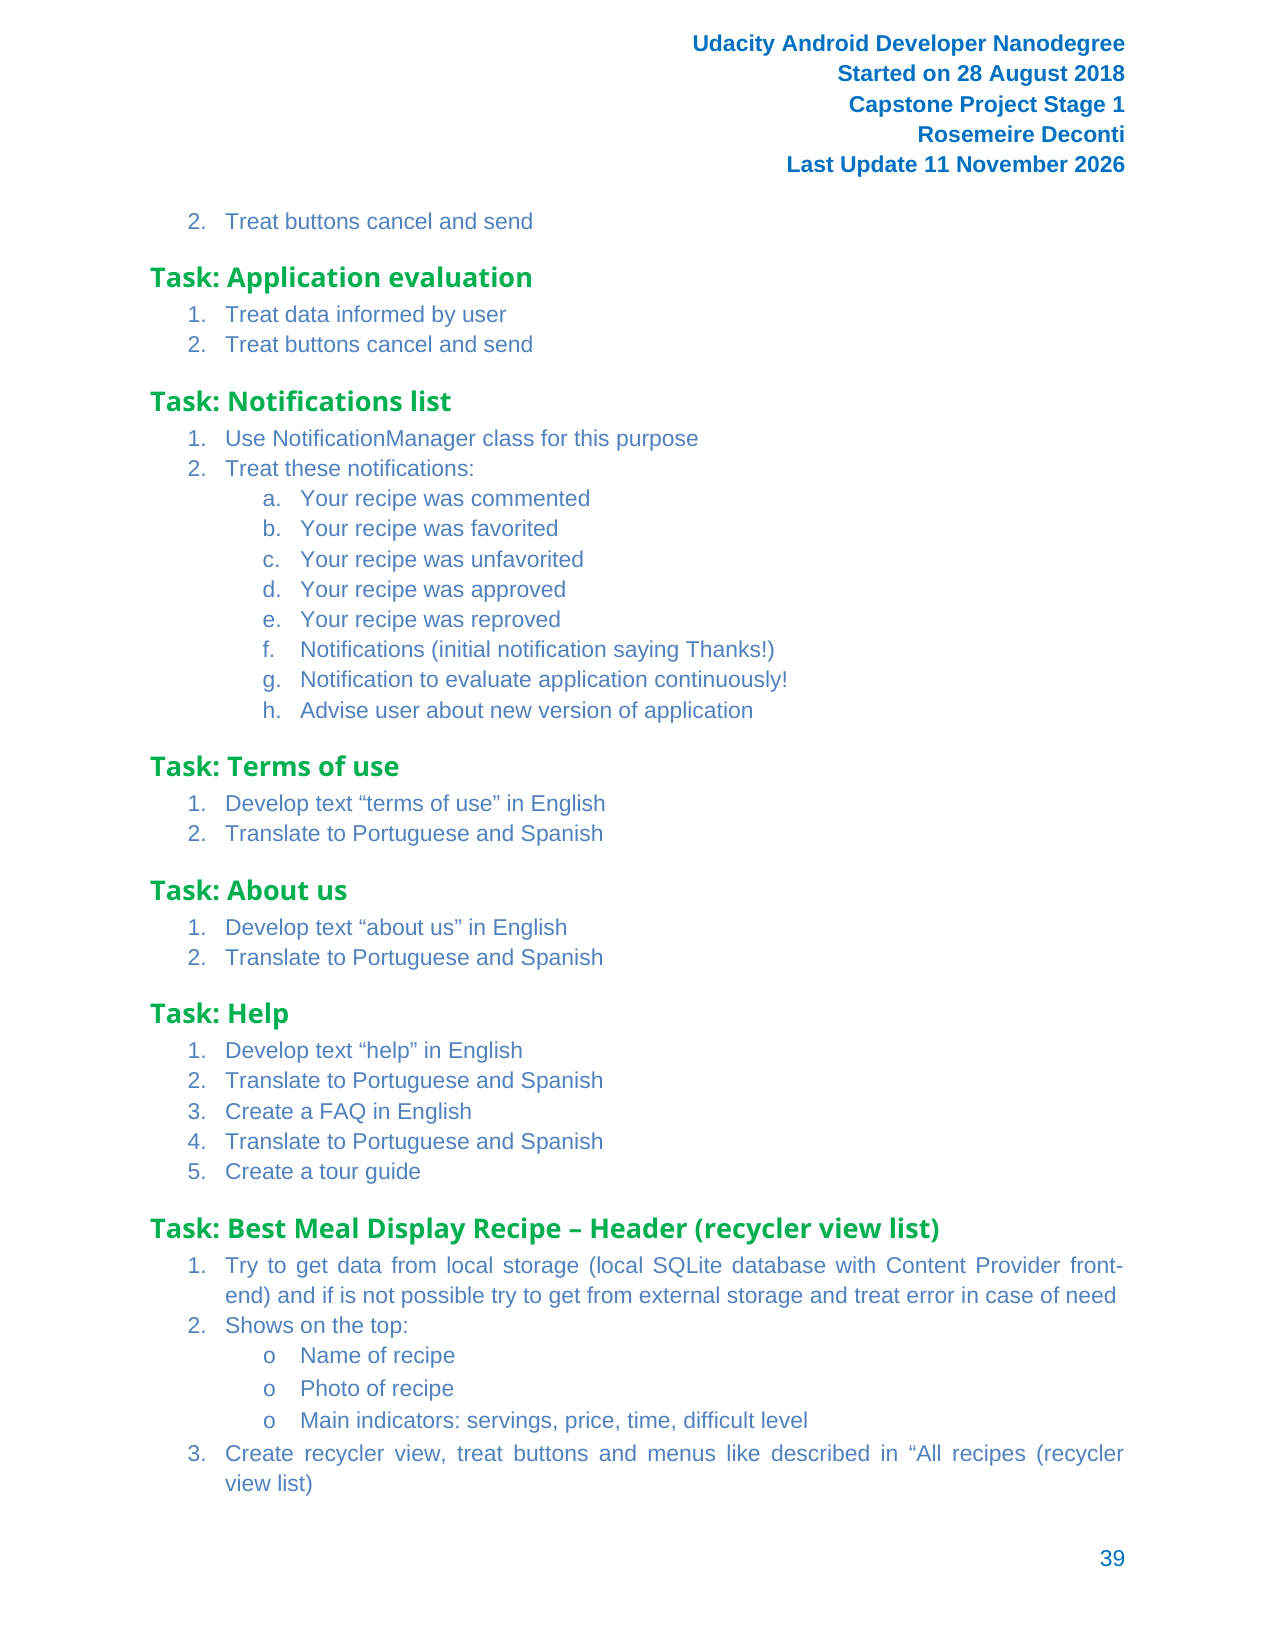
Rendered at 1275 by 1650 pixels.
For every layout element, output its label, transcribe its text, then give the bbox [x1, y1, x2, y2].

list Create a tour guide [187, 1158, 1125, 1184]
list Shows on the top: [187, 1312, 1125, 1338]
list Translate to Portuguese and Spanish [187, 1067, 1125, 1094]
subtitle Task: Terms of use [150, 748, 1125, 784]
subtitle Task: About us [150, 871, 1125, 908]
subtitle Task: Best Meal Display Recipe – Header (recycler view list) [150, 1209, 1125, 1246]
list Translate to Portuguese and Spanish [187, 820, 1125, 847]
list Your recipe was reproved [262, 606, 1125, 632]
list Your recipe was unfavorited [262, 546, 1125, 572]
list Treat these notifications: [187, 455, 1125, 481]
list Develop text “help” in English [187, 1037, 1125, 1064]
list Notification to evaluate application continuously! [262, 666, 1125, 693]
list Your recipe was approved [262, 576, 1125, 602]
list Name of recipe [262, 1342, 1125, 1371]
list Translate to Portuguese and Spanish [187, 1128, 1125, 1154]
list Develop text “terms of use” in English [187, 790, 1125, 816]
list Treat buttons cancel and send [187, 208, 1125, 234]
list Use NotificationManager class for this purpose [187, 425, 1125, 451]
list Treat data informed by user [187, 301, 1125, 327]
list Create a FAQ in English [187, 1098, 1125, 1124]
subtitle Task: Application evaluation [150, 259, 1125, 296]
list Your recipe was favorited [262, 515, 1125, 542]
list Create recycler view, treat buttons and menus like described in “All recipes (recycler view list) [187, 1440, 1125, 1496]
list Develop text “about us” in English [187, 914, 1125, 940]
list Notifications (initial notification saying Thanks!) [262, 636, 1125, 662]
list Main indicators: servings, price, time, difficult level [262, 1407, 1125, 1436]
list Treat buttons cancel and send [187, 331, 1125, 358]
subtitle Task: Notifications list [150, 382, 1125, 419]
list Your recipe was commented [262, 485, 1125, 511]
list Translate to Portuguese and Spanish [187, 944, 1125, 970]
list Advise user about new version of application [262, 697, 1125, 723]
list Photo of recipe [262, 1375, 1125, 1403]
list Try to get data from local storage (local SQLite database with Content Provider front-end) and if is not possible try to get from external storage and treat error in case of need [187, 1252, 1125, 1308]
subtitle Task: Help [150, 995, 1125, 1032]
